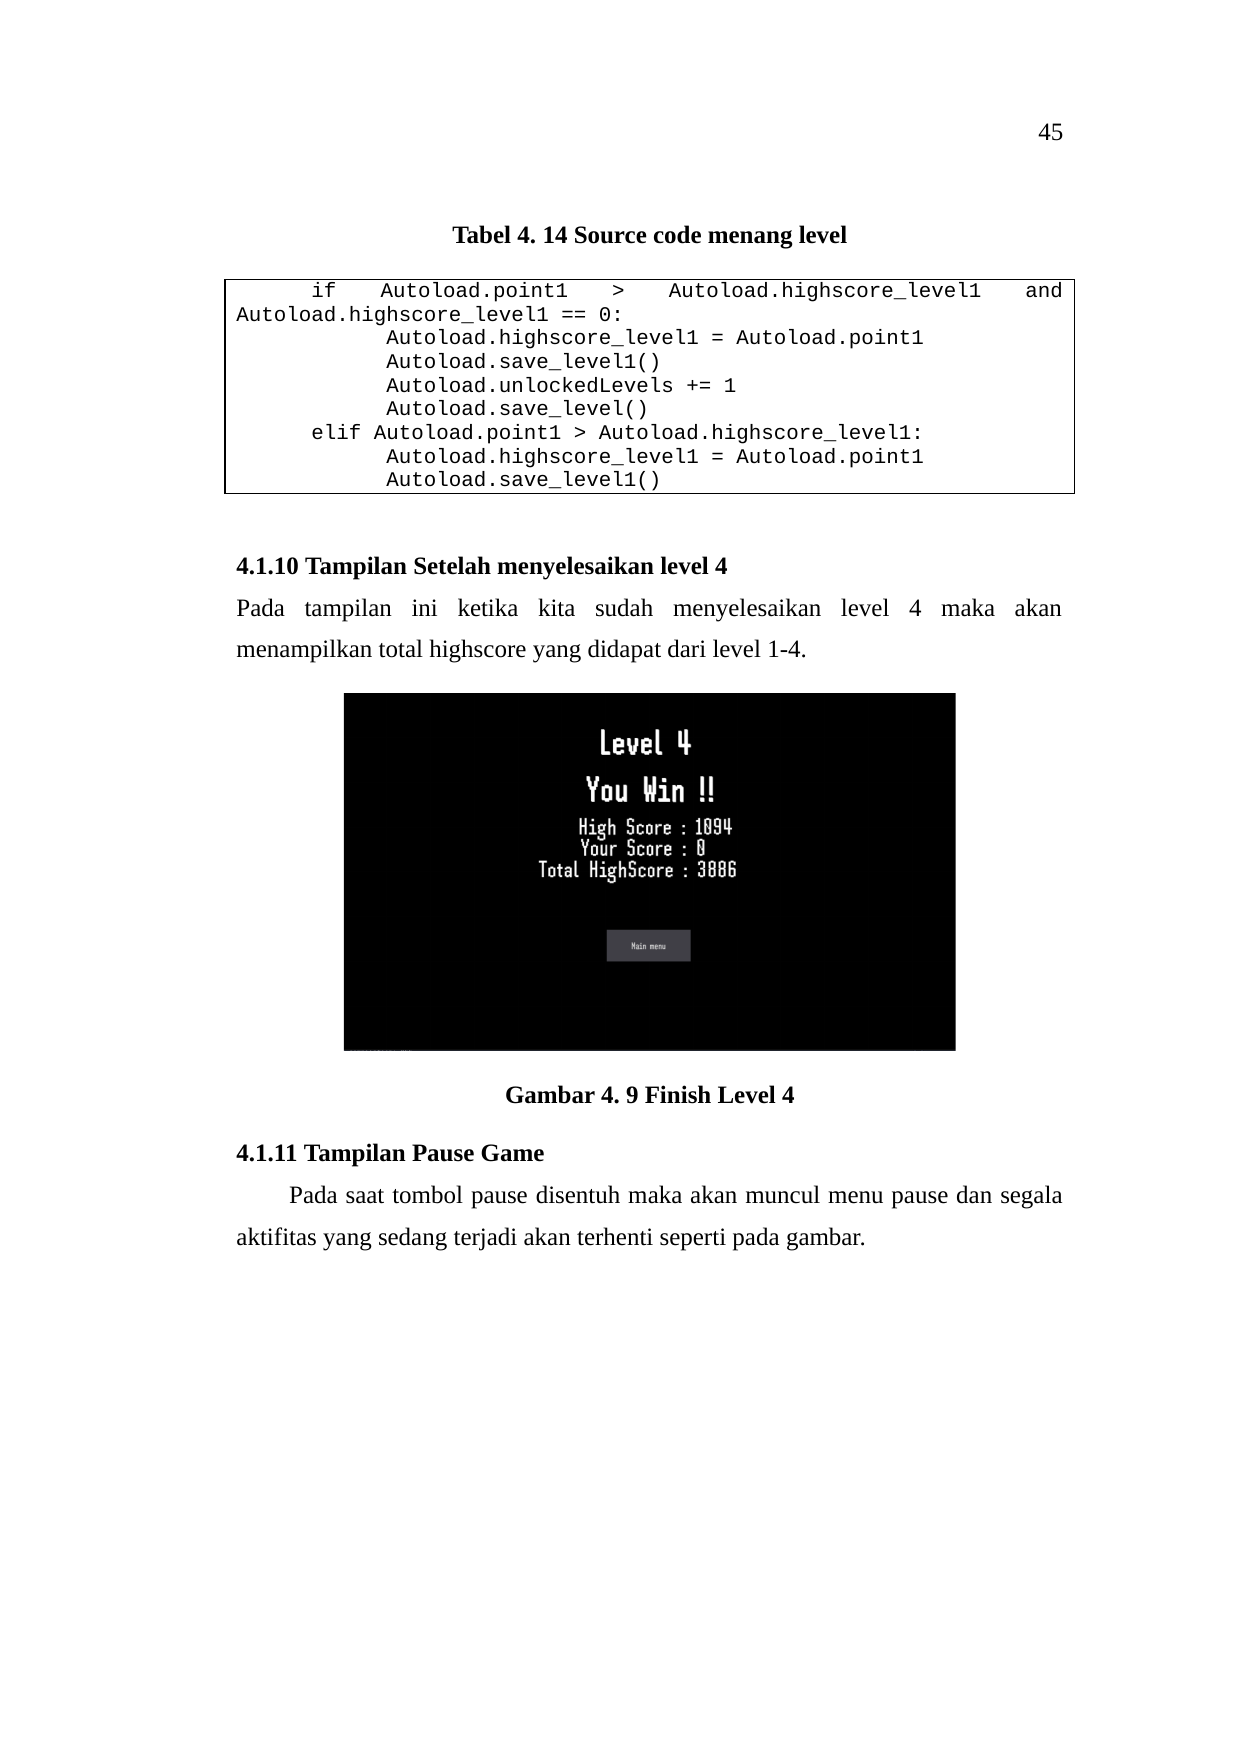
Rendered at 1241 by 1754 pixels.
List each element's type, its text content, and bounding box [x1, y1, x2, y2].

text Gambar 4. 9 Finish Level 4 [236, 1081, 1063, 1109]
text Pada tampilan ini ketika kita sudah menyelesaikan level 4 maka akan menampilkan total highscore yang didapat dari level 1-4. [236, 594, 1063, 663]
table_header if Autoload.point1 > Autoload.highscore_level1 and Autoload.highscore_level1 == 0: Autoload.highscore_level1 = Autoload.point1 Autoload.save_level1() Autoload.unlockedLevels += 1 Autoload.save_level() elif Autoload.point1 > Autoload.highscore_level1: Autoload.highscore_level1 = Autoload.point1 Autoload.save_level1() [226, 280, 1074, 493]
text Tabel 4. 14 Source code menang level [236, 221, 1063, 248]
subtitle Tampilan Pause Game [236, 1139, 1063, 1167]
subtitle Tampilan Setelah menyelesaikan level 4 [236, 552, 1063, 580]
text Pada saat tombol pause disentuh maka akan muncul menu pause dan segala aktifitas yang sedang terjadi akan terhenti seperti pada gambar. [236, 1181, 1063, 1250]
picture [343, 693, 956, 1051]
